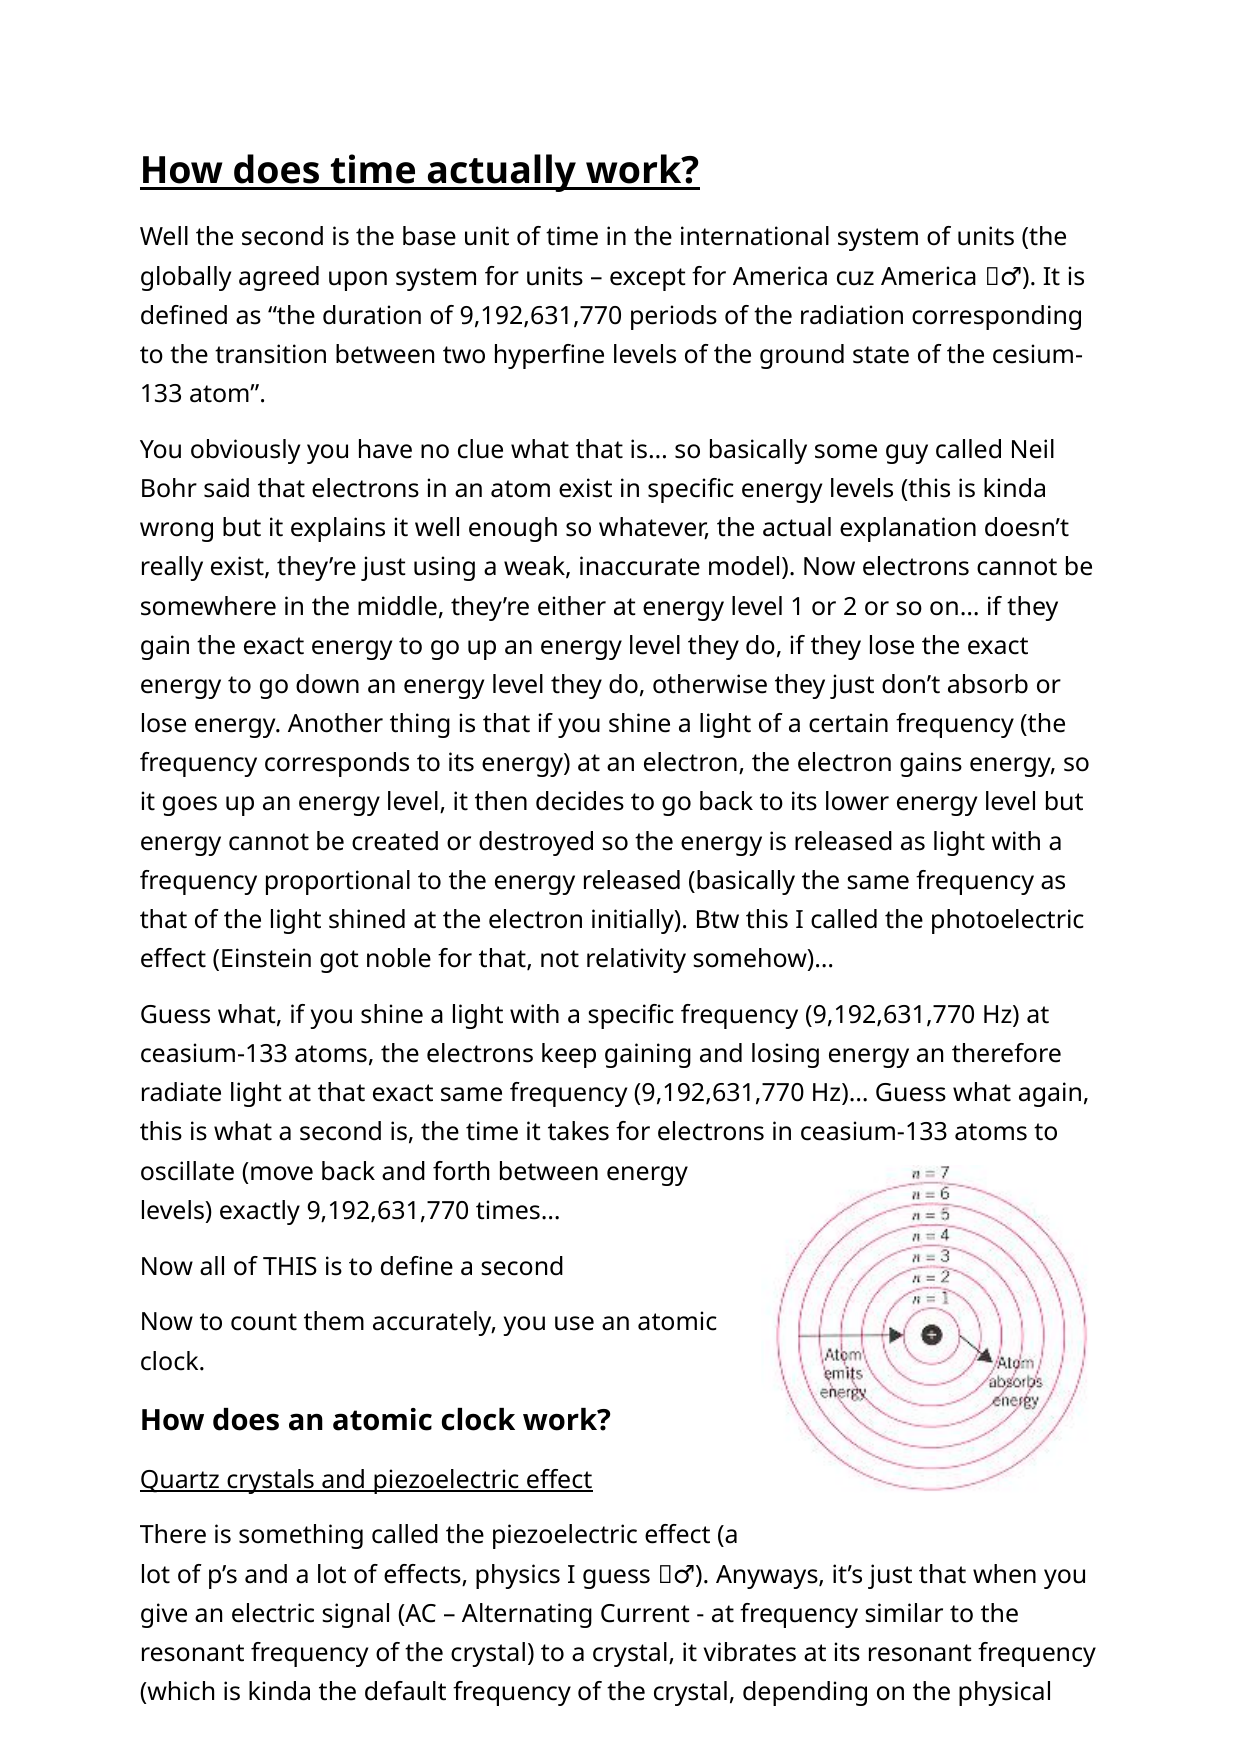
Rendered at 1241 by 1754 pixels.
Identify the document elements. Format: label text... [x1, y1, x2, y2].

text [139, 1517, 1101, 1708]
text Now to count them accurately, you use an atomic clock. [139, 1304, 761, 1377]
text Quartz crystals and piezoelectric effect [139, 1461, 761, 1495]
text You obviously you have no clue what that is… so basically some guy called Neil Bohr said that electrons in an atom exist in specific energy levels (this is kinda wrong but it explains it well enough so whatever, the actual explanation doesn’t really exist, they’re just using a weak, inaccurate model). Now electrons cannot be somewhere in the middle, they’re either at energy level 1 or 2 or so on… if they gain the exact energy to go up an energy level they do, if they lose the exact energy to go down an energy level they do, otherwise they just don’t absorb or lose energy. Another thing is that if you shine a light of a certain frequency (the frequency corresponds to its energy) at an electron, the electron gains energy, so it goes up an energy level, it then decides to go back to its lower energy level but energy cannot be created or destroyed so the energy is released as light with a frequency proportional to the energy released (basically the same frequency as that of the light shined at the electron initially). Btw this I called the photoelectric effect (Einstein got noble for that, not relativity somehow)… [139, 432, 1101, 975]
picture [761, 1165, 1103, 1499]
text Guess what, if you shine a light with a specific frequency (9,192,631,770 Hz) at ceasium-133 atoms, the electrons keep gaining and losing energy an therefore radiate light at that exact same frequency (9,192,631,770 Hz)… Guess what again, this is what a second is, the time it takes for electrons in ceasium-133 atoms to oscillate (move back and forth between energy levels) exactly 9,192,631,770 times… [139, 997, 1101, 1226]
text Now all of THIS is to define a second [139, 1248, 761, 1282]
text How does an atomic clock work? [139, 1399, 761, 1439]
text How does time actually work? [139, 144, 1101, 195]
text Well the second is the base unit of time in the international system of units (the globally agreed upon system for units – except for America cuz America 🤷‍♂️). It is defined as “the duration of 9,192,631,770 periods of the radiation corresponding to the transition between two hyperfine levels of the ground state of the cesium-133 atom”. [139, 219, 1101, 410]
